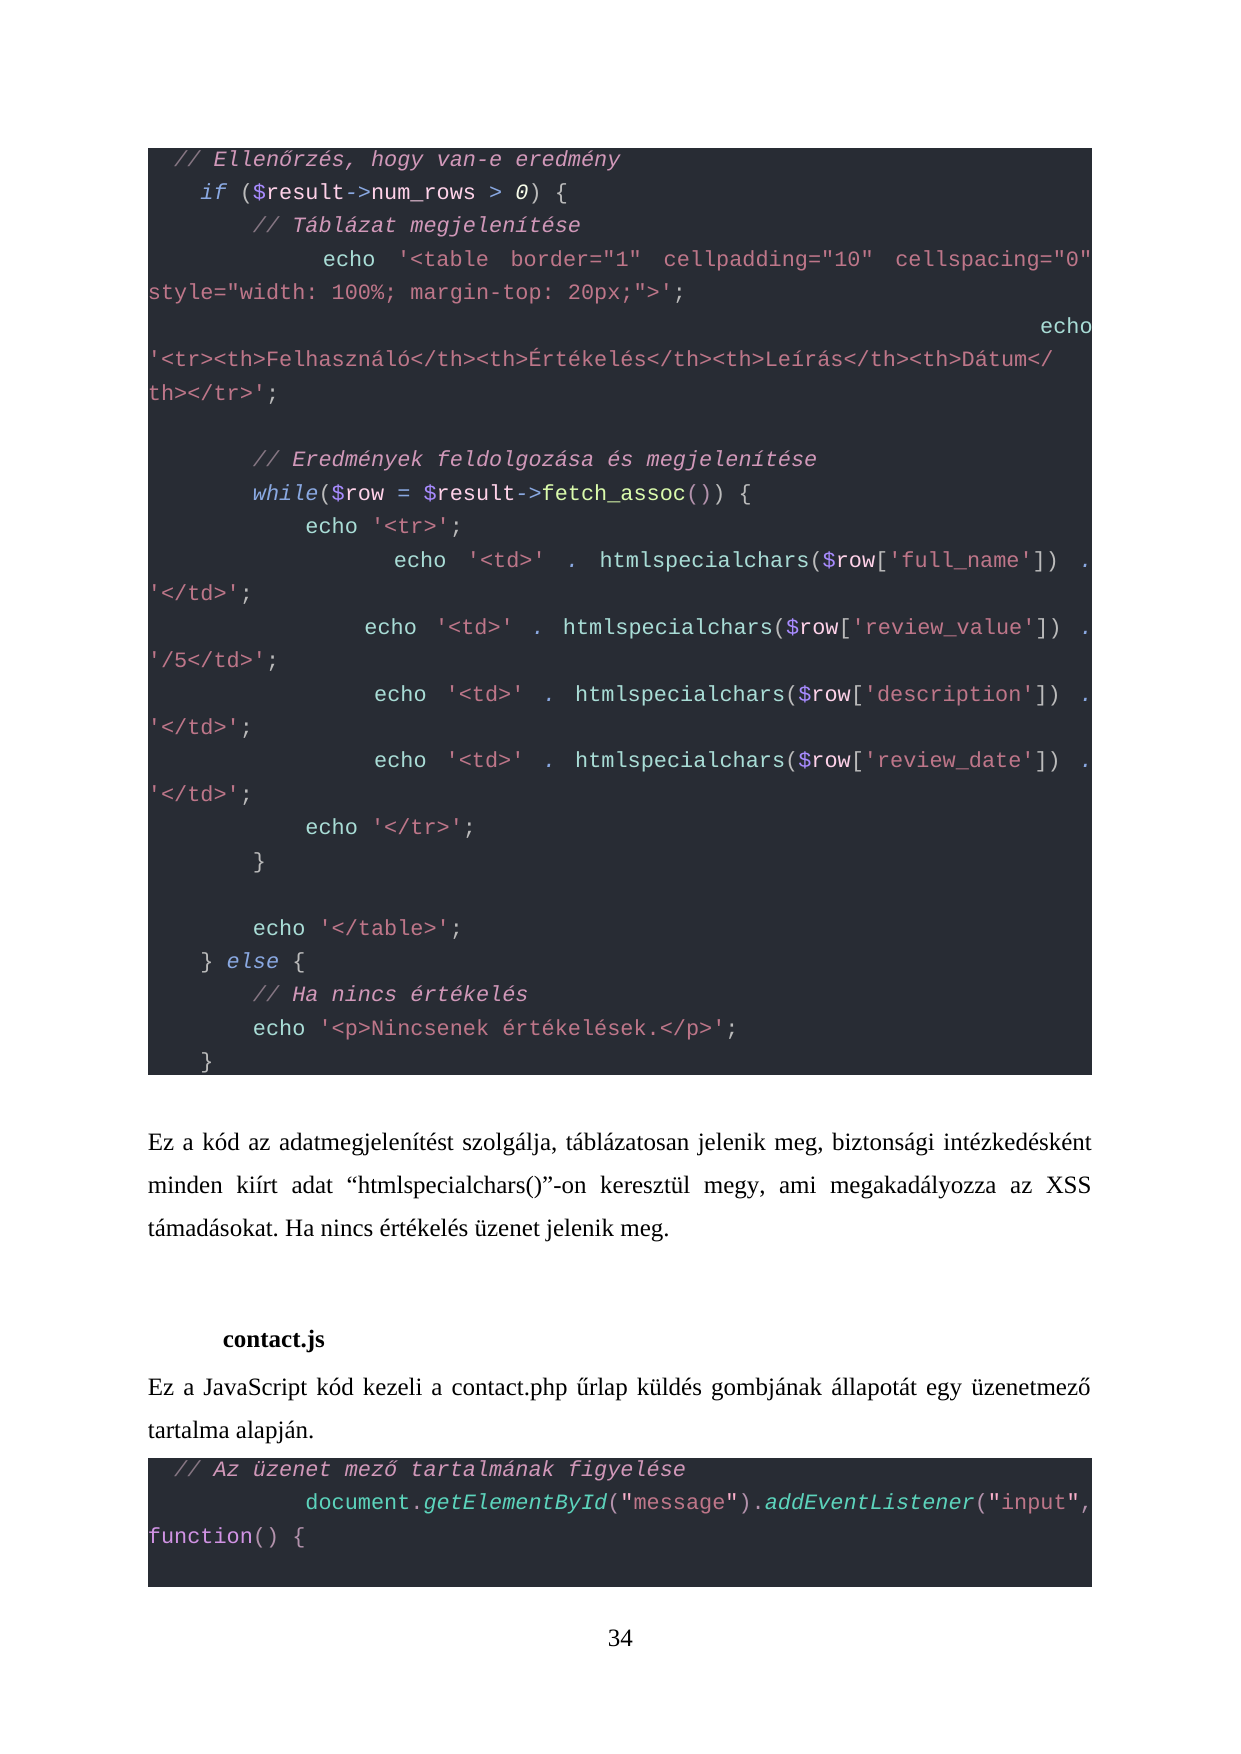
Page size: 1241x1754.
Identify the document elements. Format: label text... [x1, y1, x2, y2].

subtitle contact.js [148, 1324, 1092, 1353]
text } [148, 1051, 1092, 1075]
text echo '<td>' . htmlspecialchars($row['review_date']) . '</td>'; [148, 749, 1092, 808]
text } [148, 850, 1092, 875]
text echo '<p>Nincsenek értékelések.</p>'; [148, 1017, 1092, 1042]
text echo '<td>' . htmlspecialchars($row['description']) . '</td>'; [148, 683, 1092, 741]
text // Ha nincs értékelés [148, 984, 1092, 1008]
text // Táblázat megjelenítése [148, 214, 1092, 239]
text echo '<td>' . htmlspecialchars($row['full_name']) . '</td>'; [148, 549, 1092, 607]
text echo '<tr><th>Felhasználó</th><th>Értékelés</th><th>Leírás</th><th>Dátum</th></tr>'; [148, 315, 1092, 407]
text } else { [148, 950, 1092, 975]
text Ez a kód az adatmegjelenítést szolgálja, táblázatosan jelenik meg, biztonsági intézkedésként minden kiírt adat “htmlspecialchars()”-on keresztül megy, ami megakadályozza az XSS támadásokat. Ha nincs értékelés üzenet jelenik meg. [148, 1127, 1092, 1242]
text // Ellenőrzés, hogy van-e eredmény [148, 148, 1092, 172]
text // Az üzenet mező tartalmának figyelése [148, 1458, 1092, 1483]
text echo '</tr>'; [148, 816, 1092, 841]
text echo '<tr>'; [148, 516, 1092, 540]
text document.getElementById("message").addEventListener("input", function() { [148, 1492, 1092, 1550]
text echo '<table border="1" cellpadding="10" cellspacing="0" style="width: 100%; margin-top: 20px;">'; [148, 248, 1092, 306]
text Ez a JavaScript kód kezeli a contact.php űrlap küldés gombjának állapotát egy üzenetmező tartalma alapján. [148, 1372, 1092, 1444]
text while($row = $result->fetch_assoc()) { [148, 482, 1092, 507]
text if ($result->num_rows > 0) { [148, 181, 1092, 206]
text echo '<td>' . htmlspecialchars($row['review_value']) . '/5</td>'; [148, 616, 1092, 674]
text // Eredmények feldolgozása és megjelenítése [148, 449, 1092, 473]
text echo '</table>'; [148, 917, 1092, 942]
